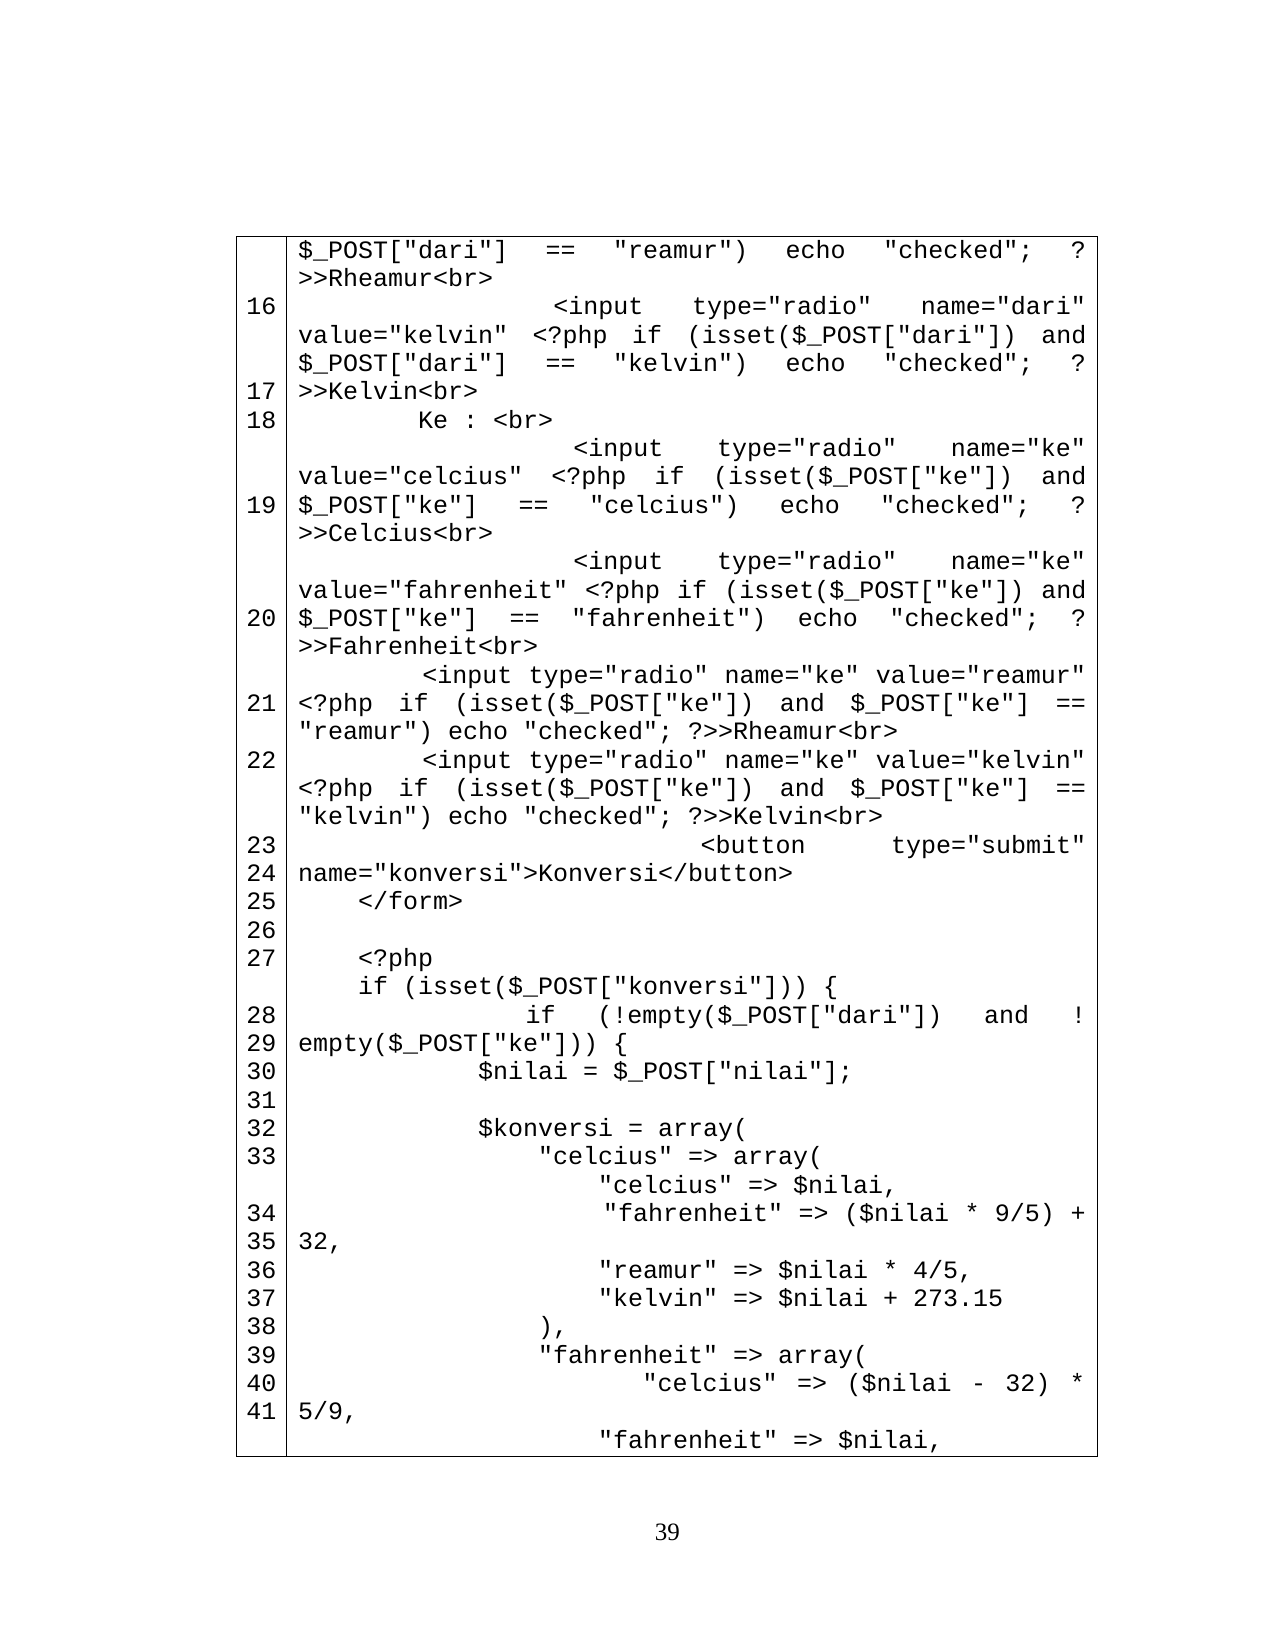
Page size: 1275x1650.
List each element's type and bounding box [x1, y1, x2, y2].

table_header [287, 237, 1097, 1456]
table_header [237, 237, 286, 1456]
